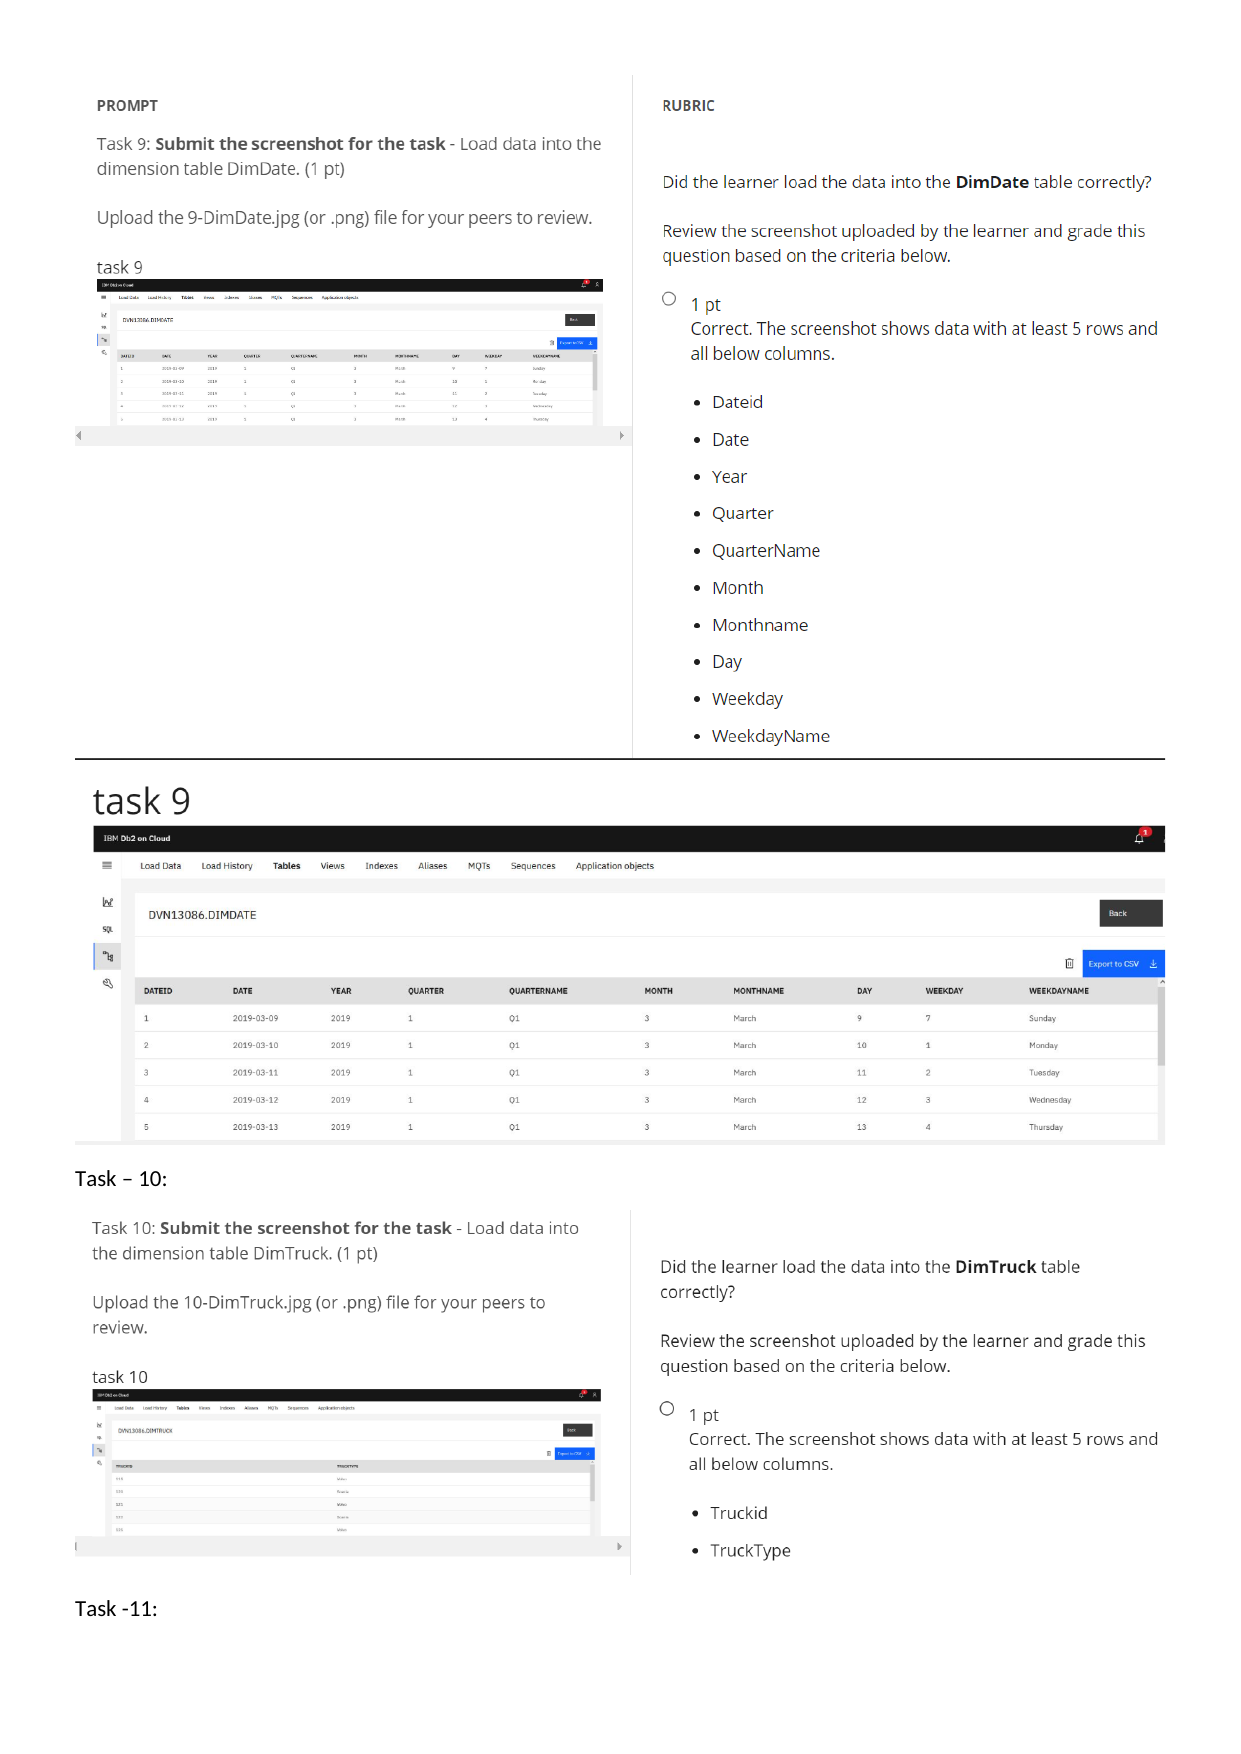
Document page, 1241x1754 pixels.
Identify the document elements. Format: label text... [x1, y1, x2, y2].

picture [75, 75, 1166, 760]
text Task -11: [75, 1594, 1165, 1622]
picture [75, 778, 1166, 1145]
text Task – 10: [75, 1164, 1165, 1192]
picture [75, 1210, 1166, 1575]
